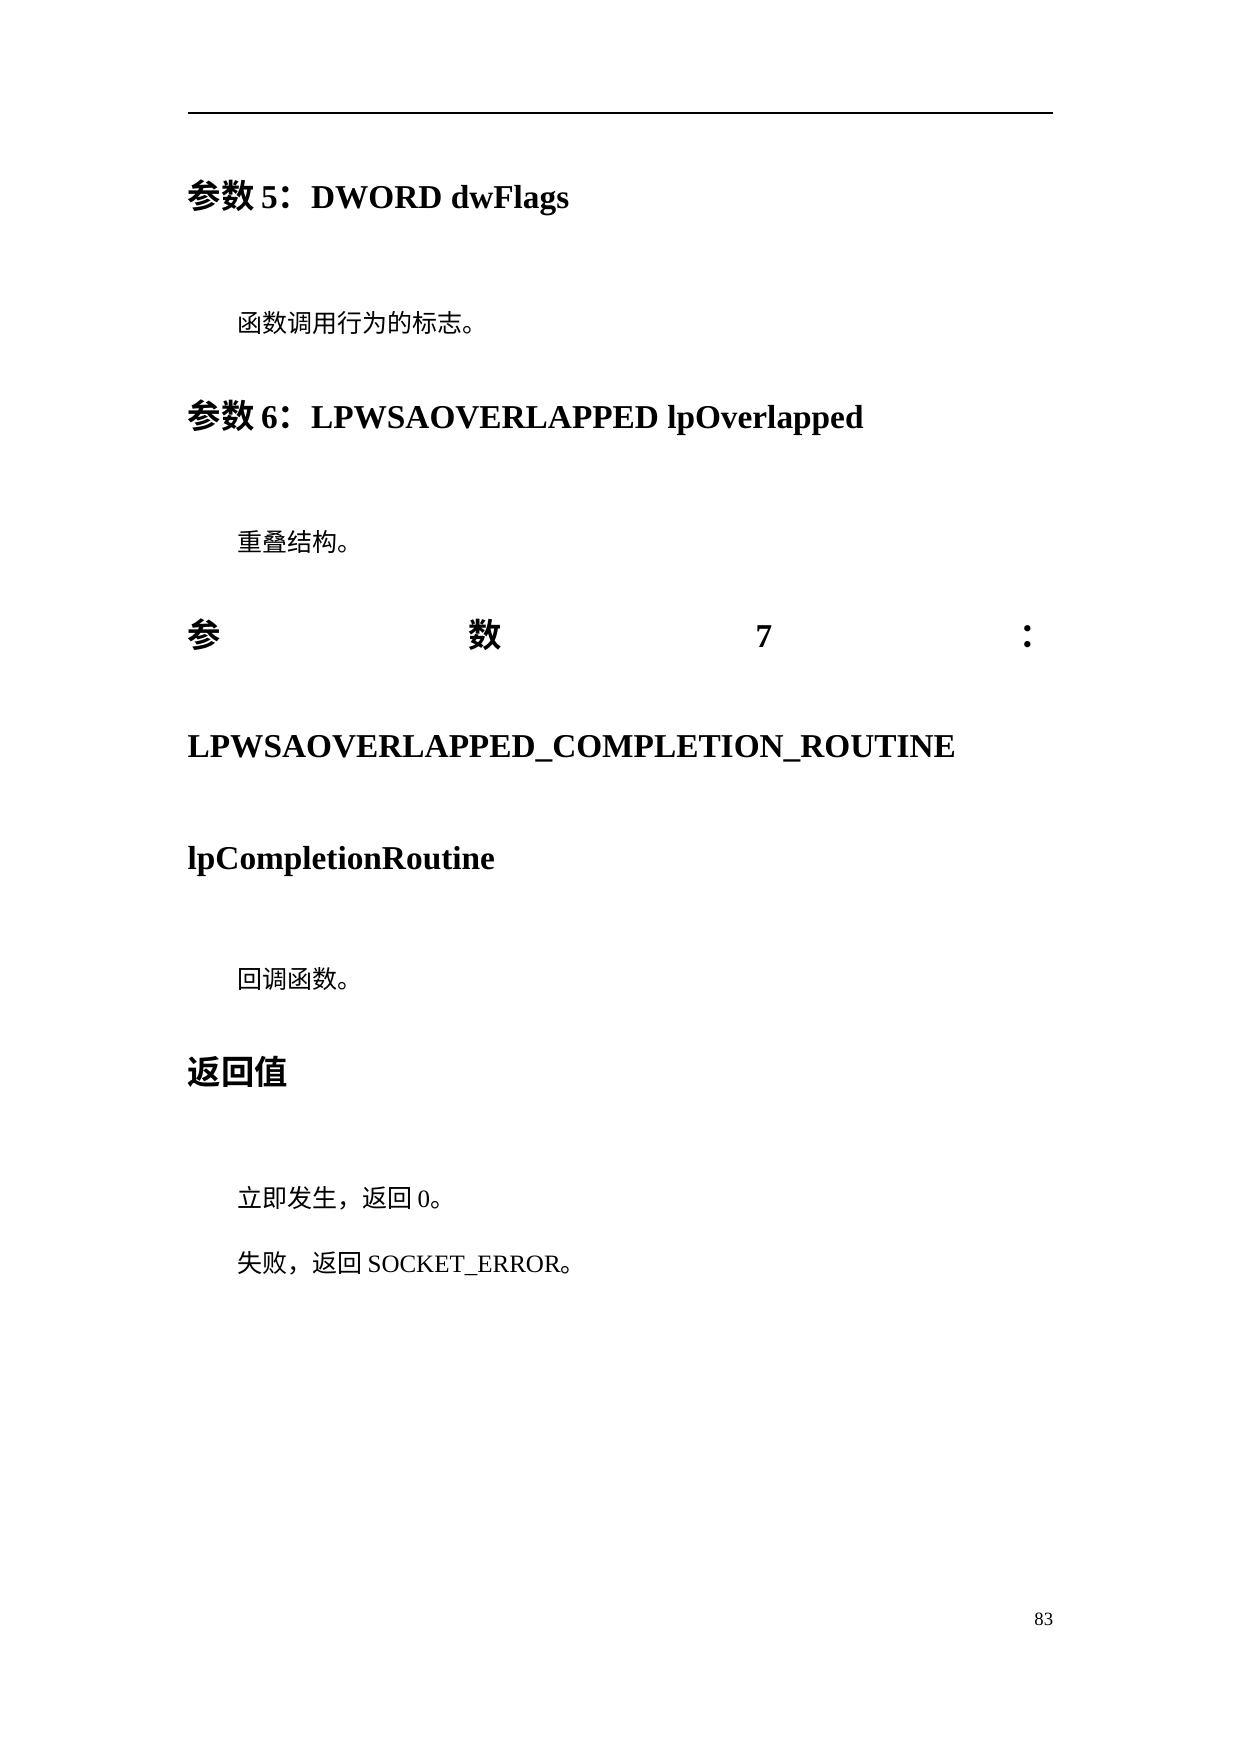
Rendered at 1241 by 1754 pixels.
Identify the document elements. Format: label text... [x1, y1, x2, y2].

subtitle 参数5：DWORD dwFlags [187, 162, 1053, 227]
text 立即发生，返回0。 [187, 1164, 1053, 1229]
subtitle 参数7：LPWSAOVERLAPPED_COMPLETION_ROUTINE lpCompletionRoutine [187, 601, 1053, 890]
text 重叠结构。 [187, 508, 1053, 573]
text 失败，返回SOCKET_ERROR。 [187, 1229, 1053, 1294]
subtitle 参数6：LPWSAOVERLAPPED lpOverlapped [187, 381, 1053, 446]
text 函数调用行为的标志。 [187, 289, 1053, 354]
text 回调函数。 [187, 945, 1053, 1010]
subtitle 返回值 [187, 1037, 1053, 1102]
